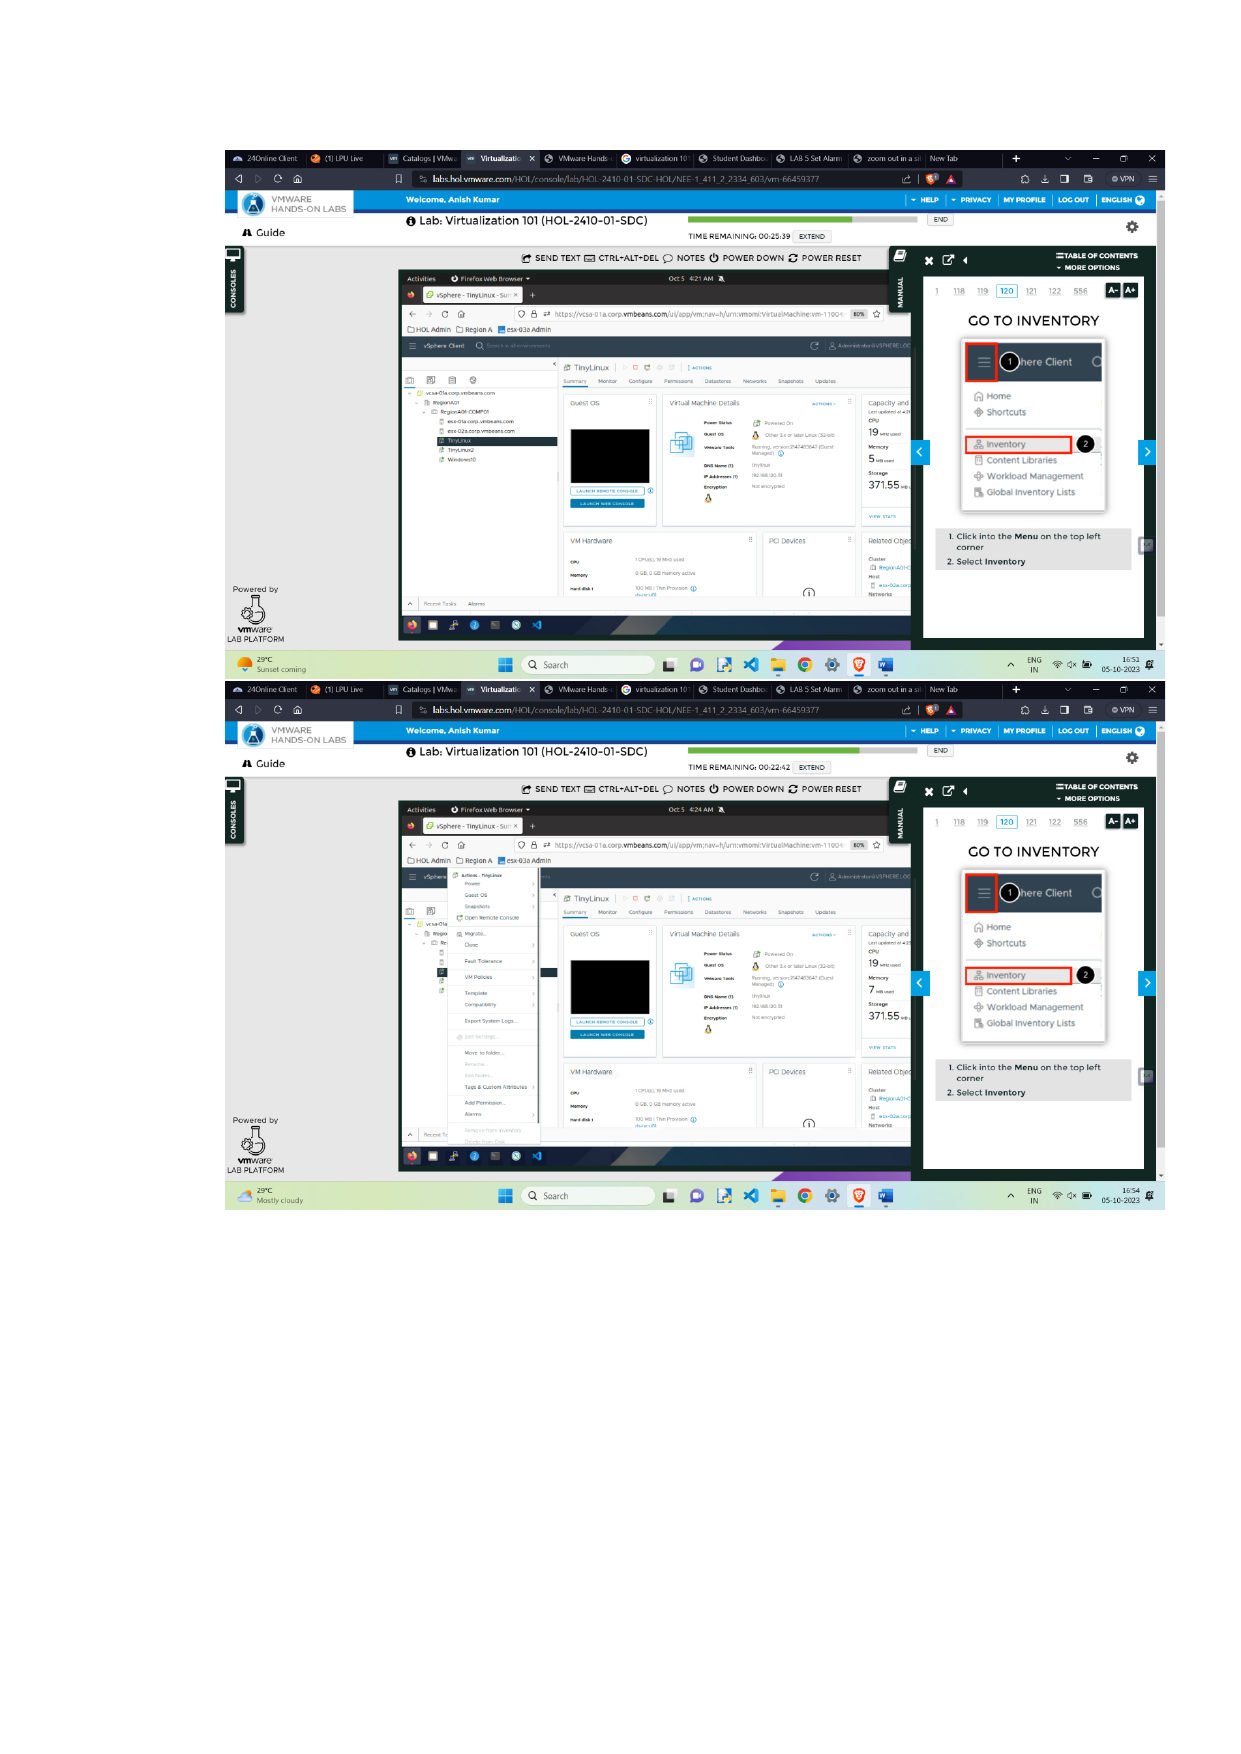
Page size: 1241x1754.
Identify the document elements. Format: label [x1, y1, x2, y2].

picture [225, 681, 1166, 1210]
picture [225, 150, 1166, 679]
